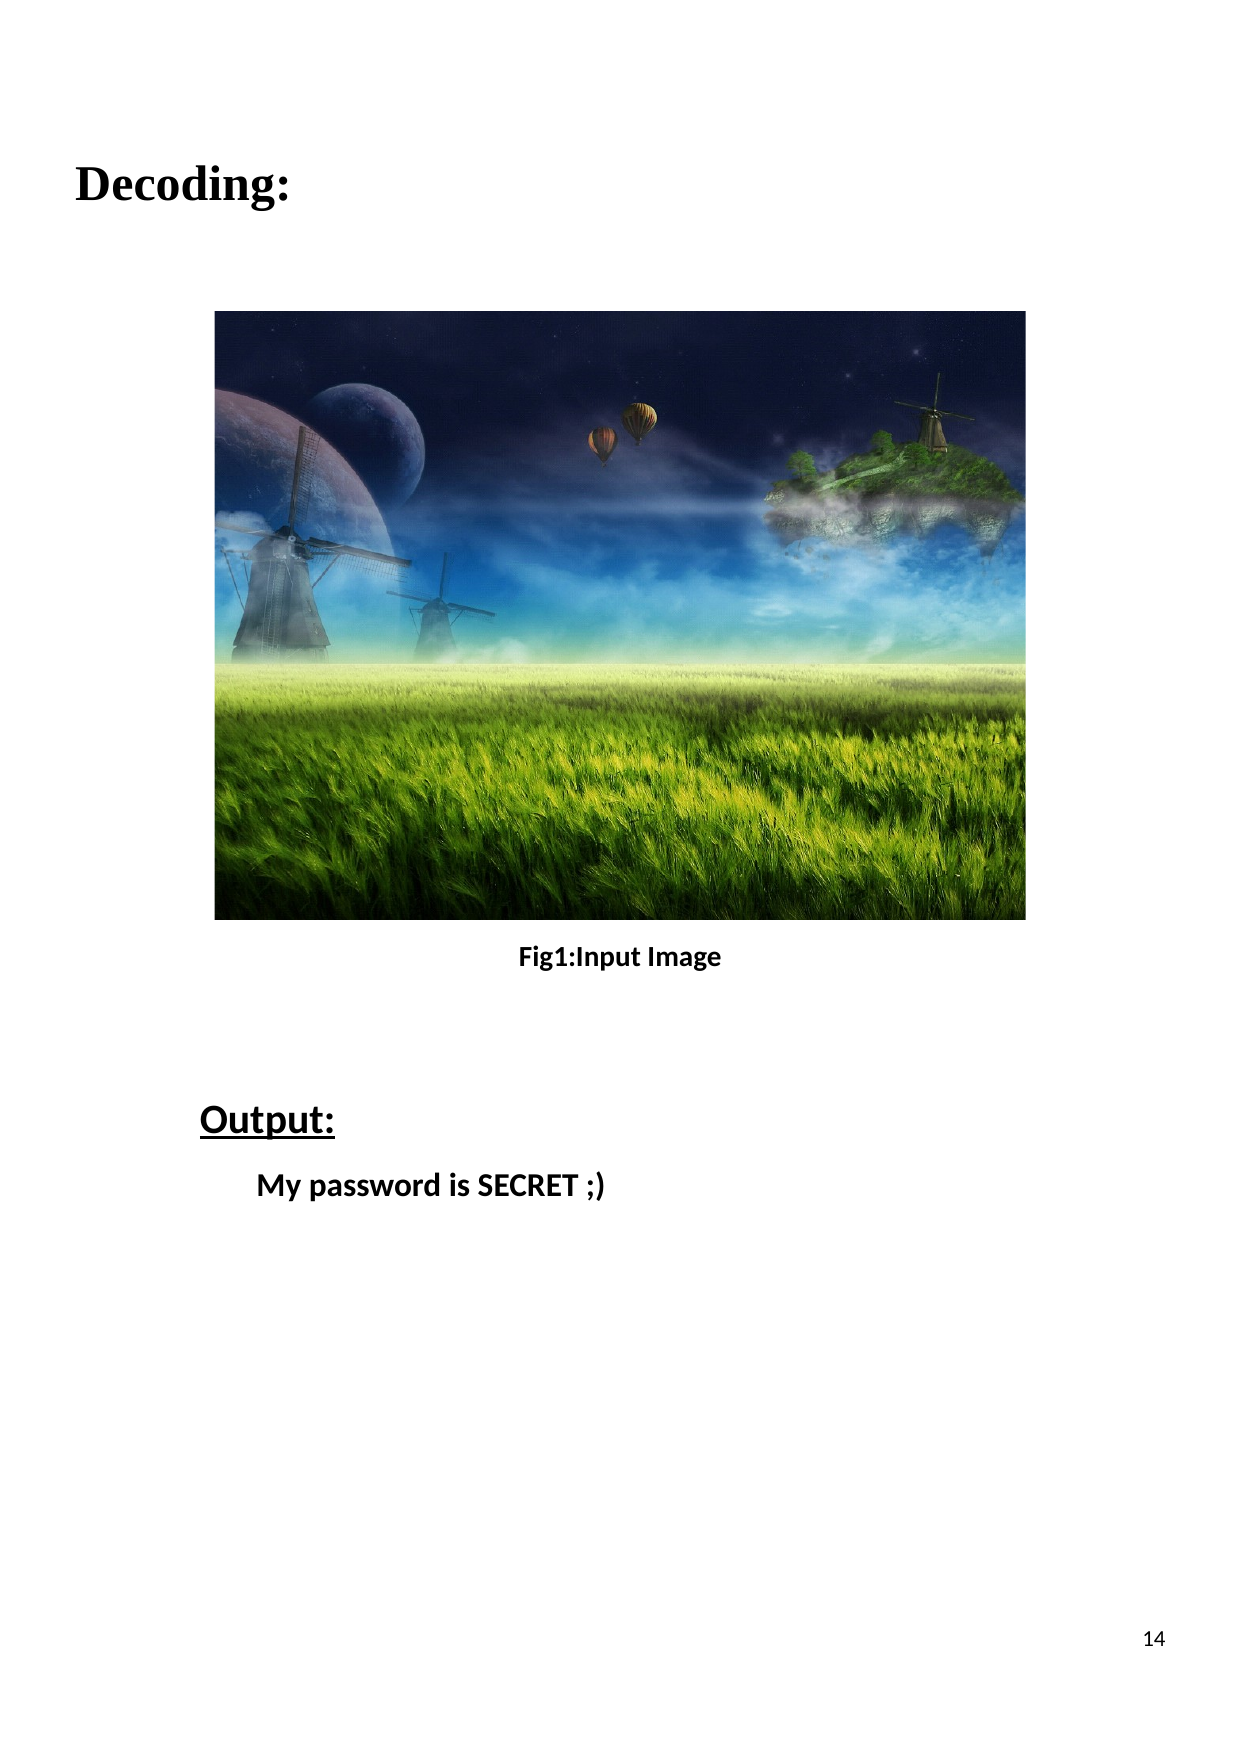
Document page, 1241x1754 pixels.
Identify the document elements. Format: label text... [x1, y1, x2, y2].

text Decoding: [75, 154, 1165, 211]
text Fig1:Input Image [75, 938, 1165, 974]
picture [214, 311, 1026, 920]
text Output: [75, 1093, 1165, 1143]
text My password is SECRET ;) [75, 1164, 1165, 1205]
